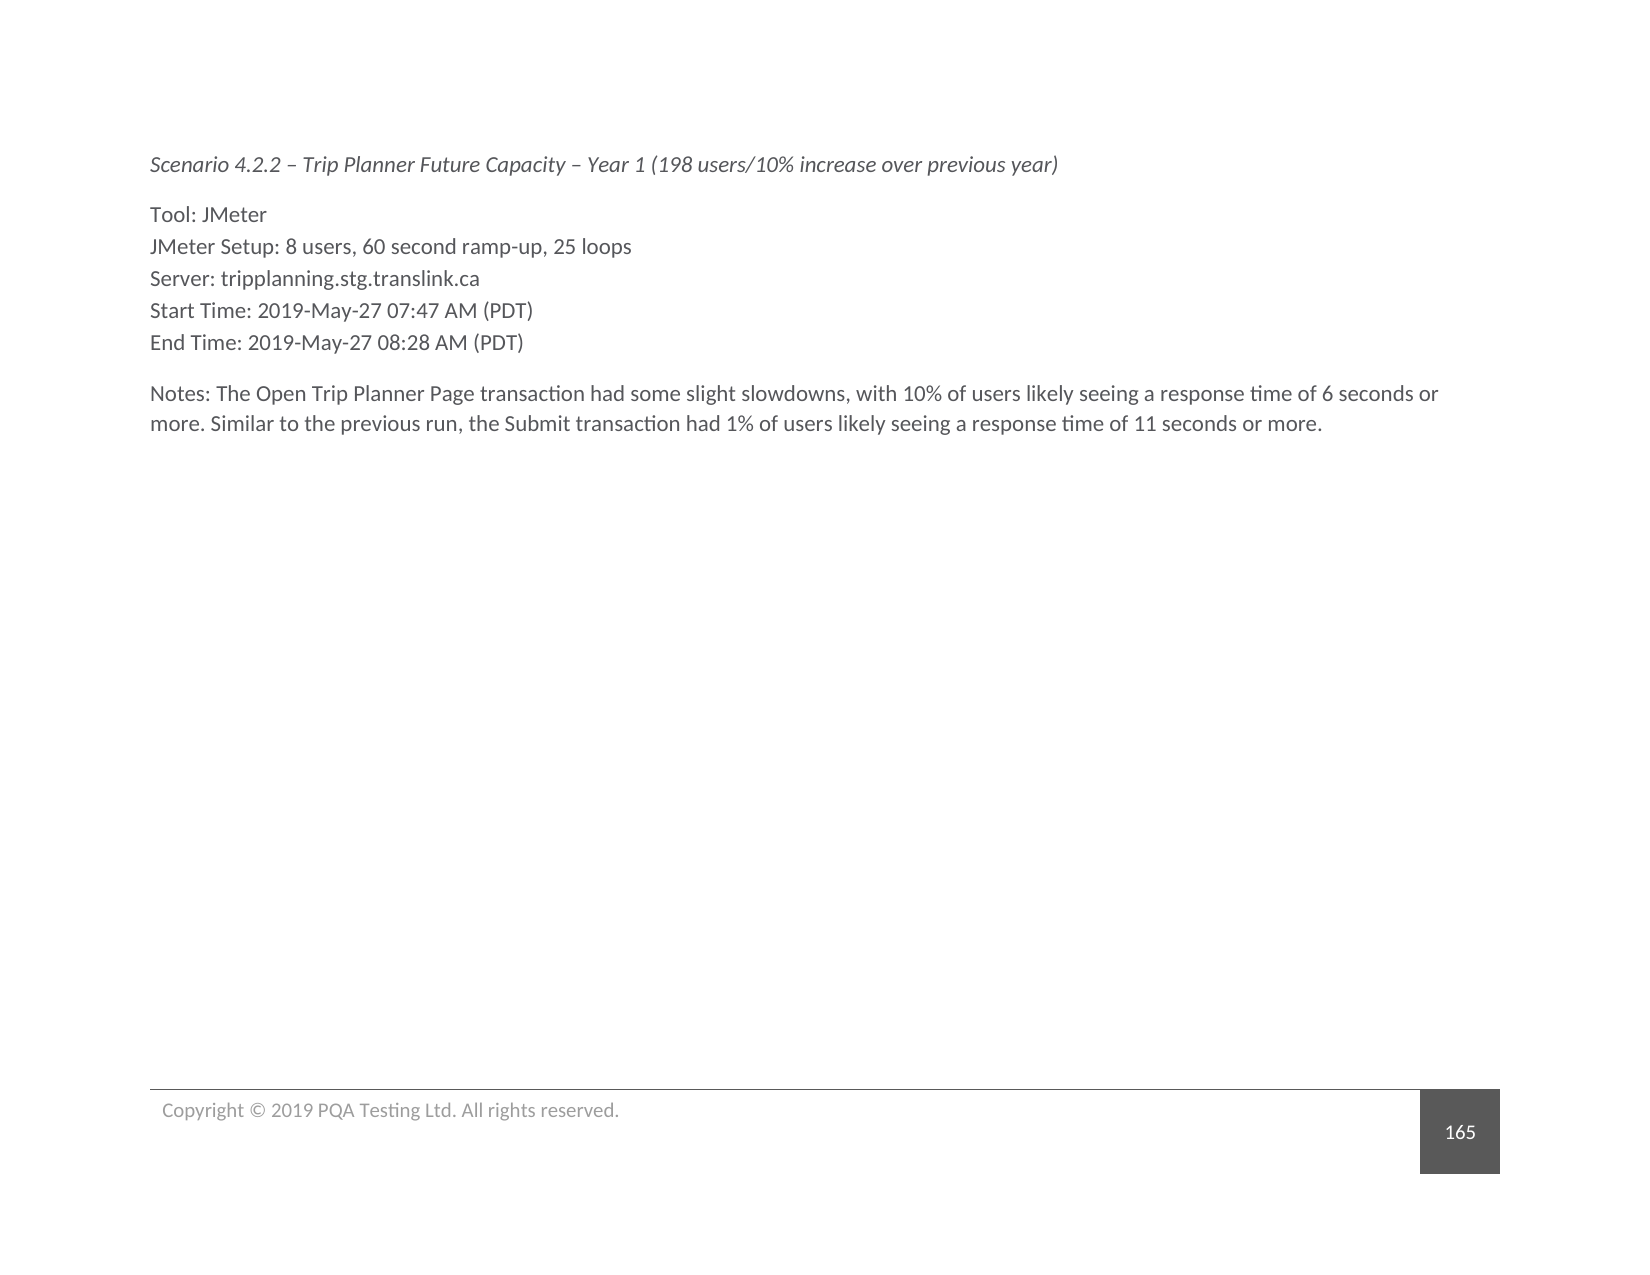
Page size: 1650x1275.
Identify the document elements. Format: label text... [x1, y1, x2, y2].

text End Time: 2019-May-27 08:28 AM (PDT) [150, 328, 1500, 356]
text Server: tripplanning.stg.translink.ca [150, 264, 1500, 292]
text JMeter Setup: 8 users, 60 second ramp-up, 25 loops [150, 232, 1500, 261]
text Start Time: 2019-May-27 07:47 AM (PDT) [150, 296, 1500, 324]
text Tool: JMeter [150, 201, 1500, 229]
text Notes: The Open Trip Planner Page transaction had some slight slowdowns, with 10% of users likely seeing a response time of 6 seconds or more. Similar to the previous run, the Submit transaction had 1% of users likely seeing a response time of 11 seconds or more. [150, 379, 1500, 437]
text Scenario 4.2.2 – Trip Planner Future Capacity – Year 1 (198 users/10% increase over previous year) [150, 150, 1500, 178]
